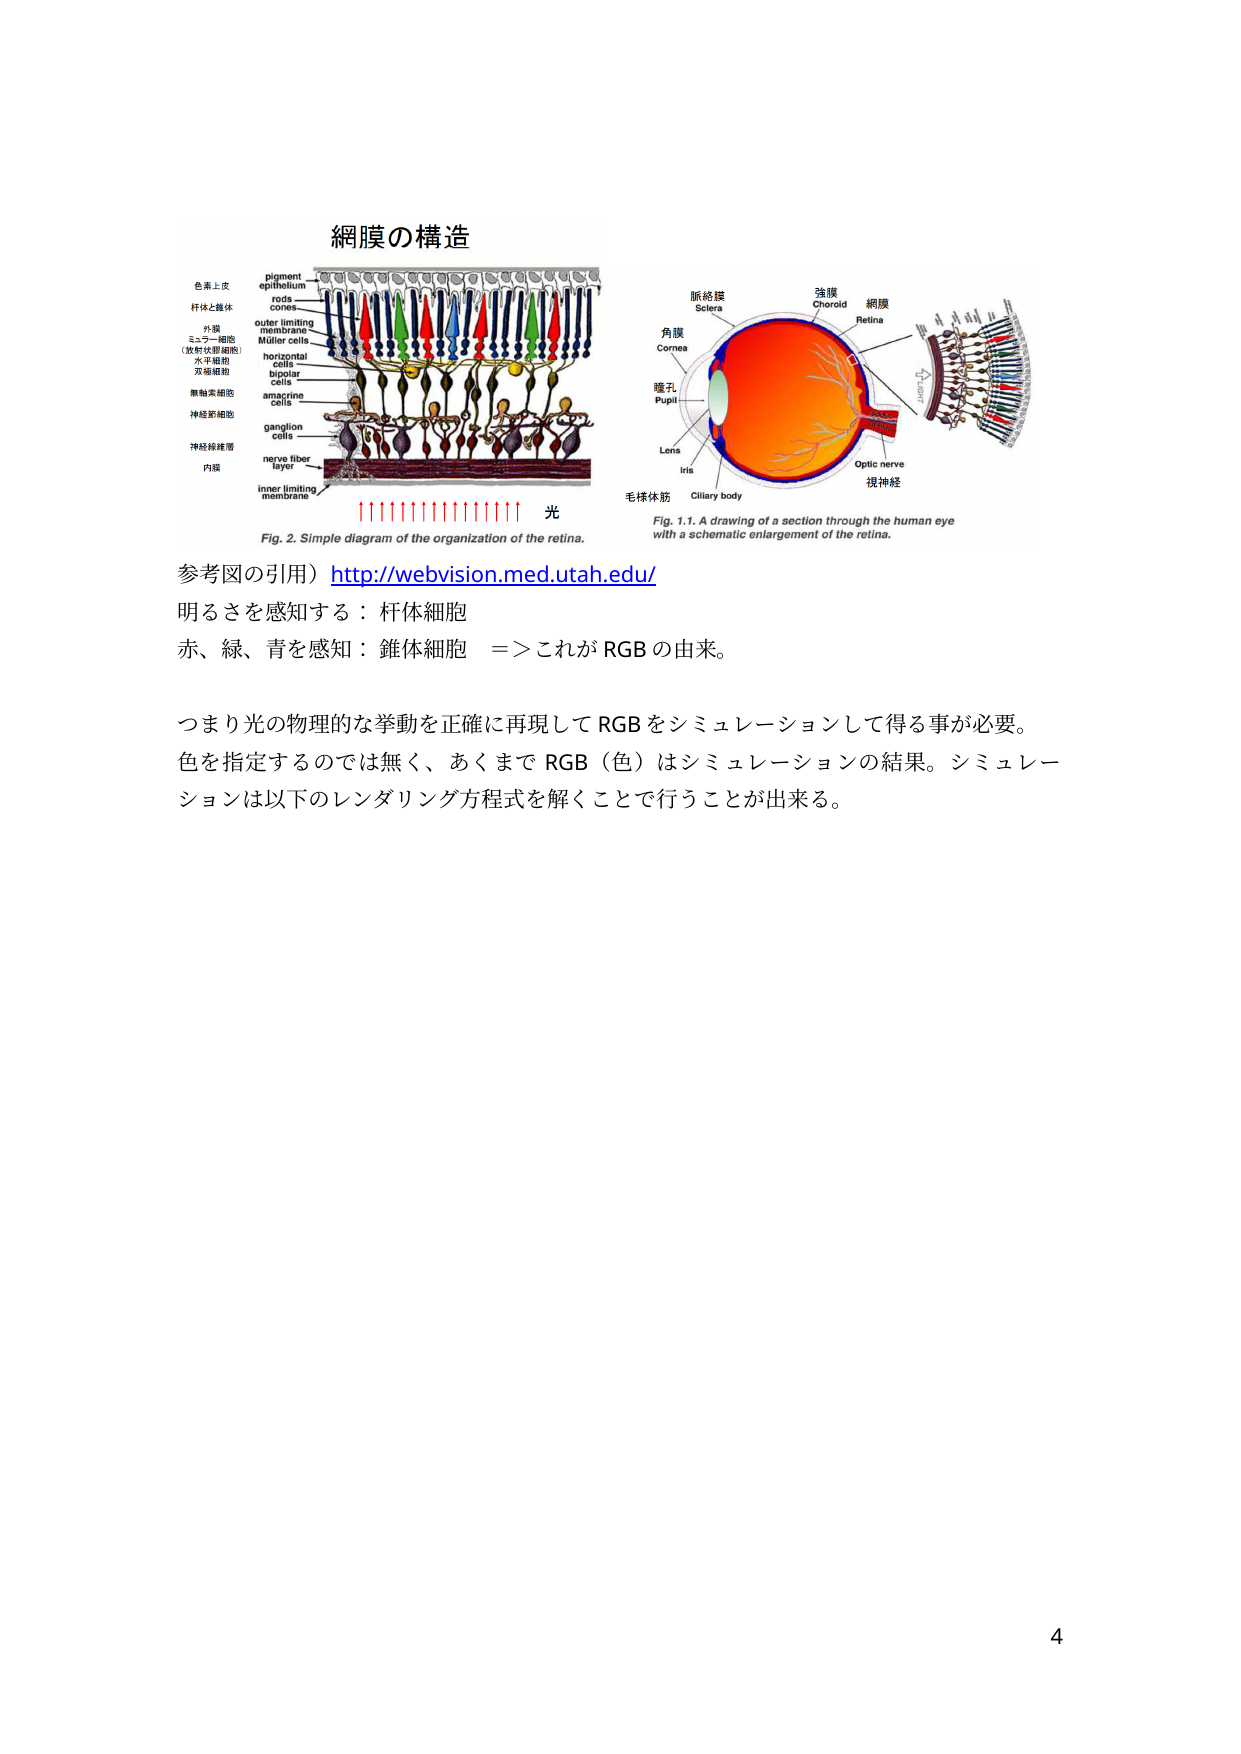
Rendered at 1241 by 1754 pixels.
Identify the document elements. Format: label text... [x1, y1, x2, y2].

text 明るさを感知する： 杆体細胞 [177, 592, 1063, 629]
text つまり光の物理的な挙動を正確に再現してRGBをシミュレーションして得る事が必要。 [177, 704, 1063, 742]
picture [177, 223, 1039, 547]
text 色を指定するのでは無く、あくまでRGB（色）はシミュレーションの結果。シミュレーションは以下のレンダリング方程式を解くことで行うことが出来る。 [177, 742, 1063, 817]
text 赤、緑、青を感知： 錐体細胞 ＝＞これがRGBの由来。 [177, 629, 1063, 667]
text 参考図の引用）http://webvision.med.utah.edu/ [177, 554, 1063, 592]
